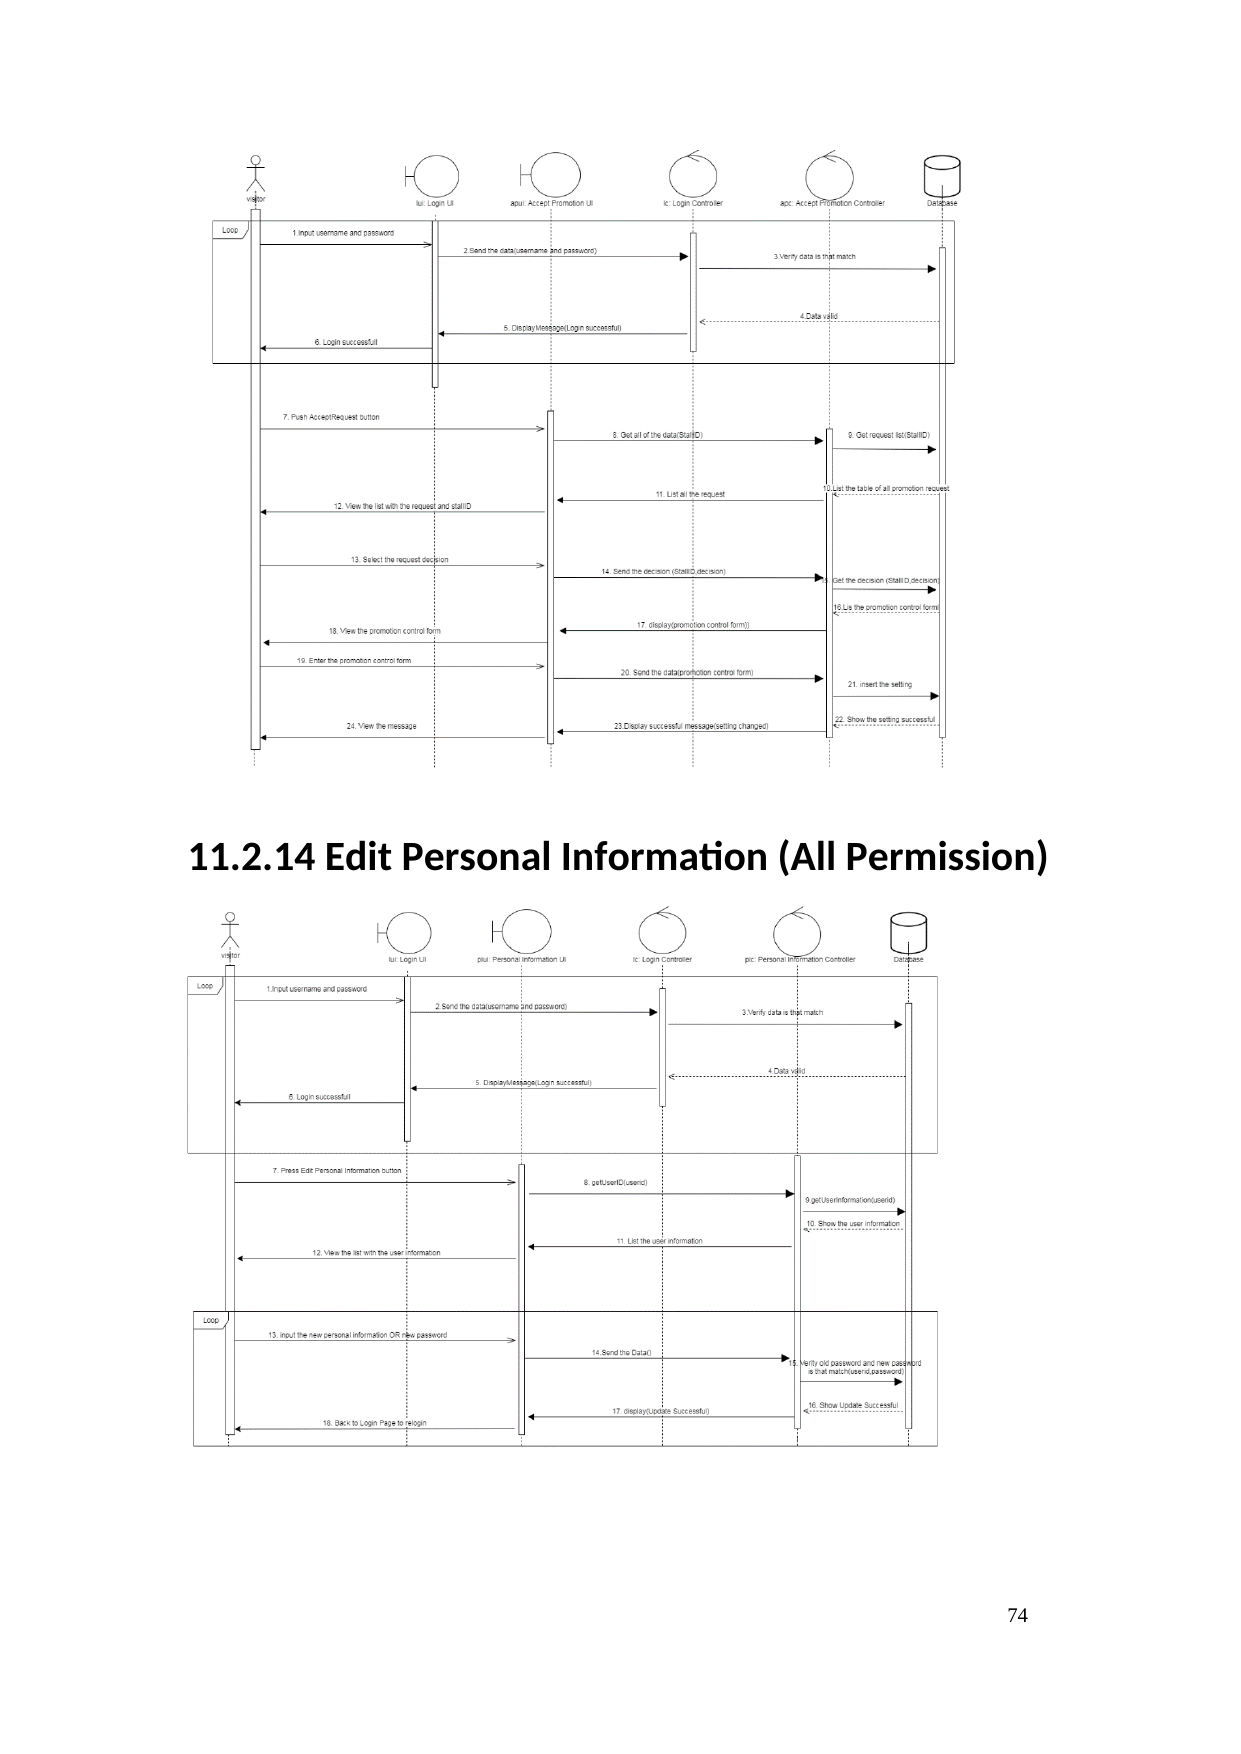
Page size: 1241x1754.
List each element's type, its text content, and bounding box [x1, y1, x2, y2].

picture [187, 906, 938, 1448]
picture [212, 150, 963, 768]
text 11.2.14 Edit Personal Information (All Permission) [187, 830, 1053, 881]
